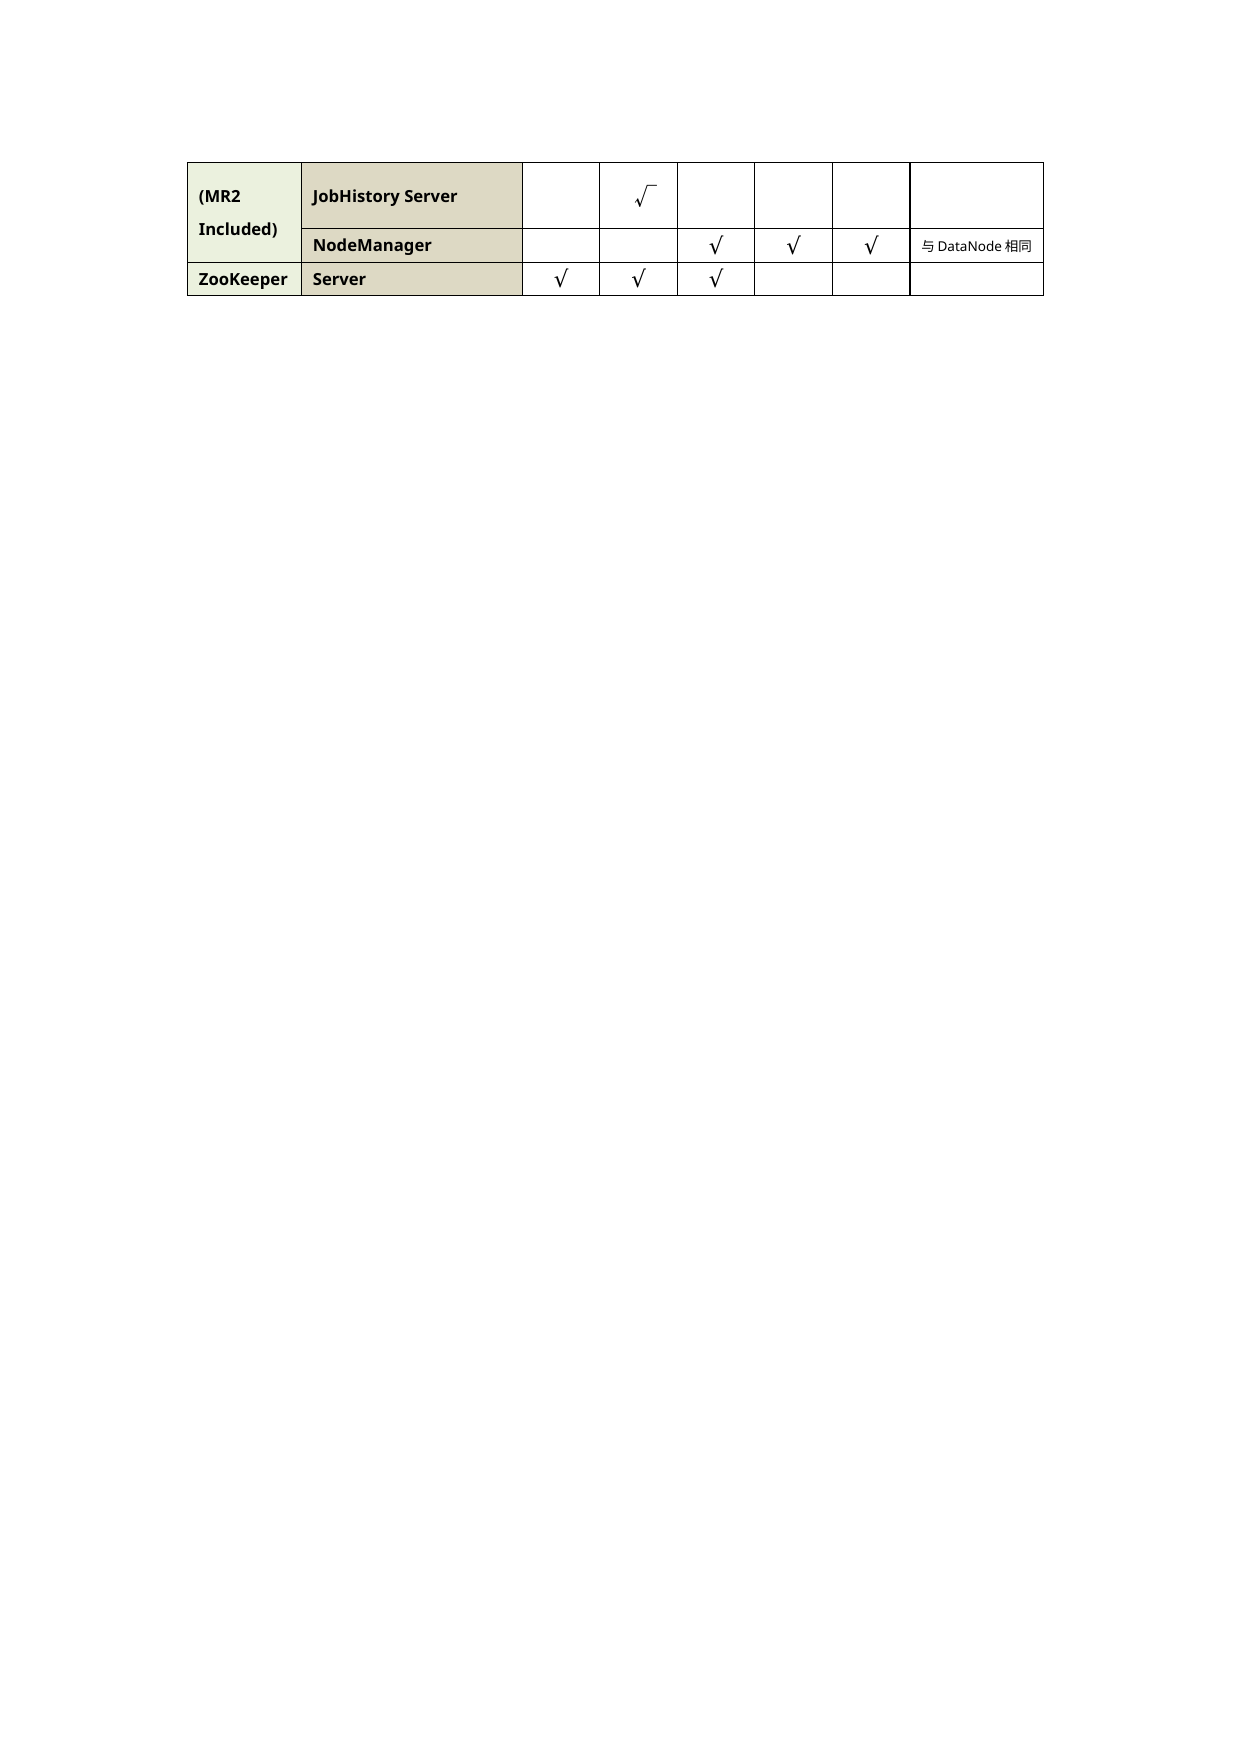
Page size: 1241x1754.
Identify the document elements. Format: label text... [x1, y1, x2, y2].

table_cell √ [523, 263, 599, 295]
table_cell [600, 229, 677, 262]
table_cell √ [755, 229, 832, 262]
table_cell 与DataNode相同 [911, 229, 1043, 262]
table_cell [523, 163, 599, 228]
table_cell [833, 163, 909, 228]
table_cell [911, 163, 1043, 228]
table_cell √ [600, 163, 677, 228]
table_cell [678, 163, 754, 228]
table_cell [833, 263, 909, 295]
table_cell [755, 163, 832, 228]
table_cell Server [302, 263, 522, 295]
table_cell [755, 263, 832, 295]
table_cell YARN (MR2 Included) [188, 163, 301, 262]
table_cell √ [678, 263, 754, 295]
table_cell ZooKeeper [188, 263, 301, 295]
table_cell √ [678, 229, 754, 262]
table_cell [523, 229, 599, 262]
table_cell √ [600, 263, 677, 295]
table_cell JobHistory Server [302, 163, 522, 228]
table_cell NodeManager [302, 229, 522, 262]
table_cell [911, 263, 1043, 295]
table_cell √ [833, 229, 909, 262]
